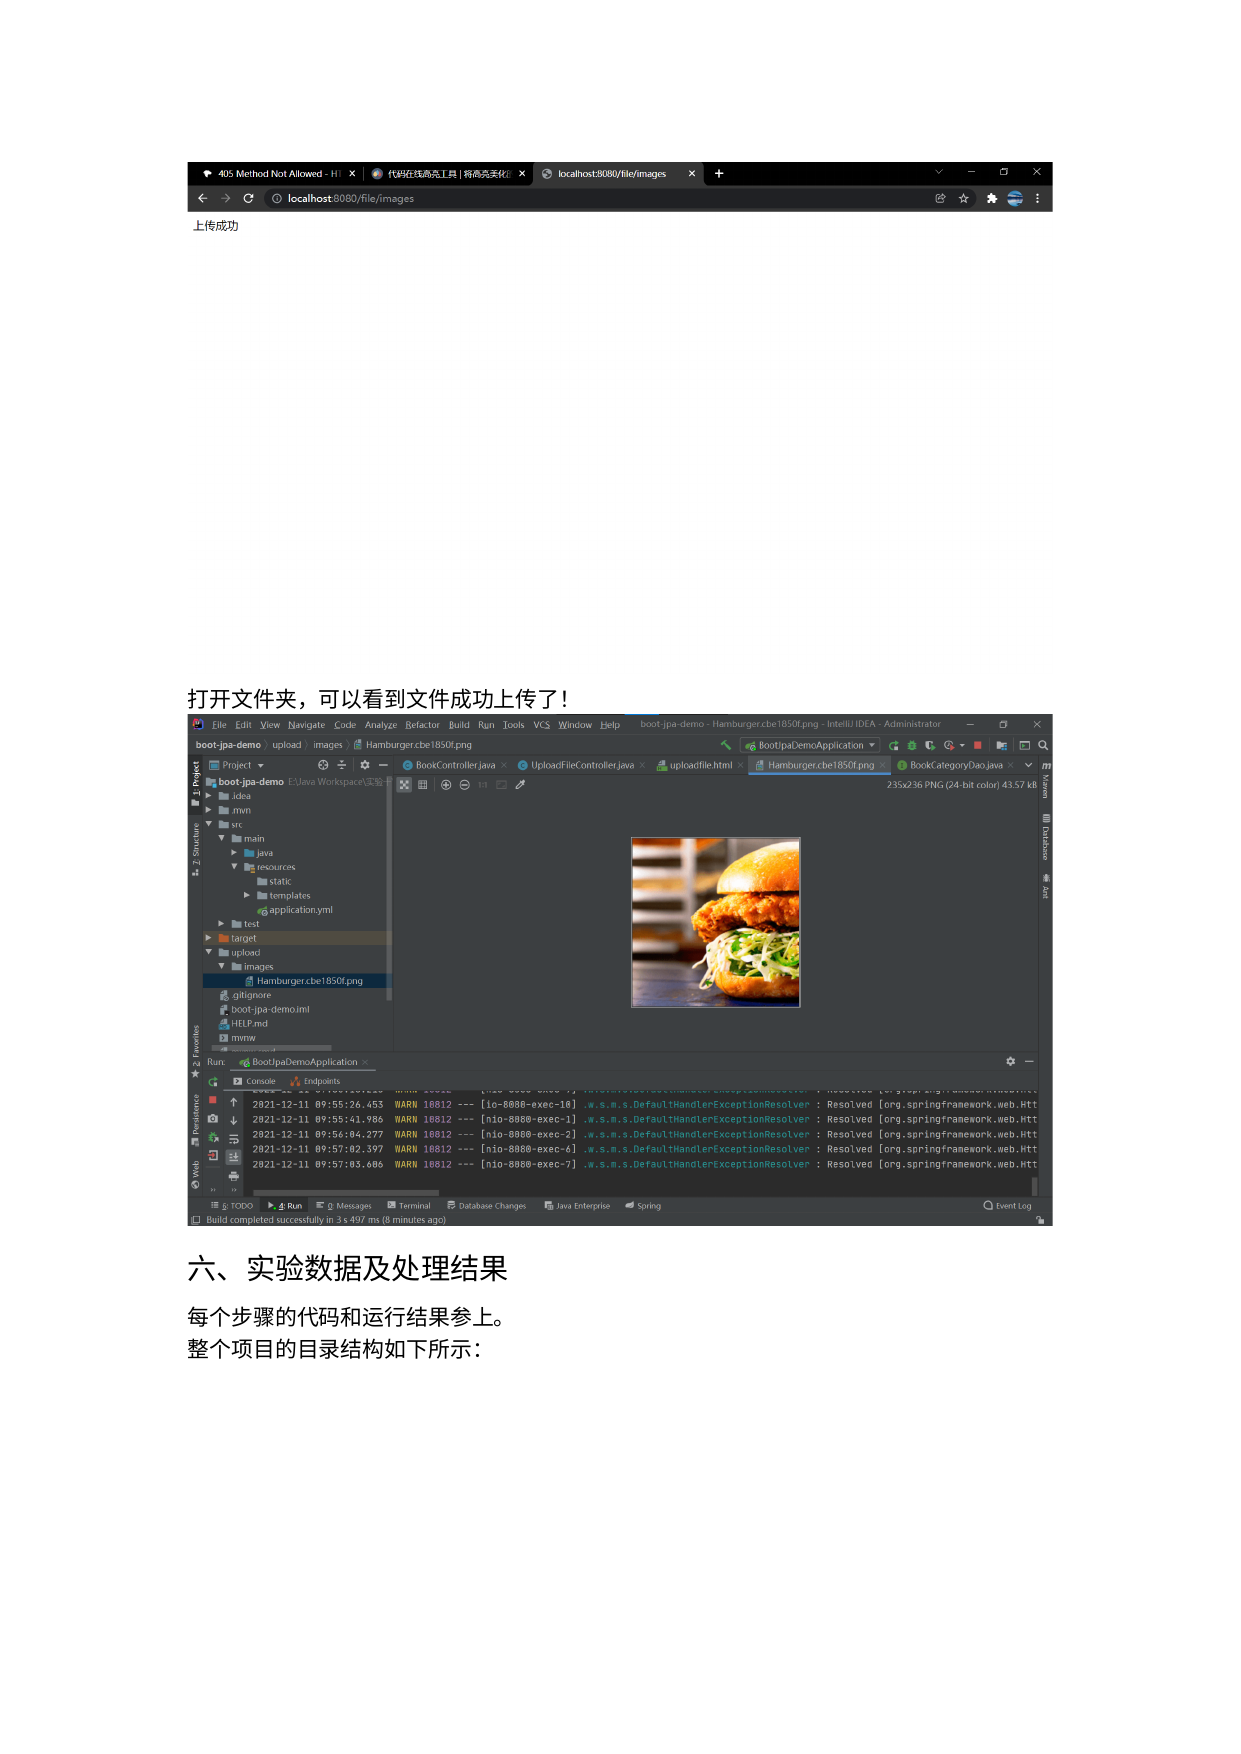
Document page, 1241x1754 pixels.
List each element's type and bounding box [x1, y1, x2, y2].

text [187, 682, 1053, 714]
picture [187, 162, 1053, 674]
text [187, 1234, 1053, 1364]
picture [187, 714, 1053, 1226]
